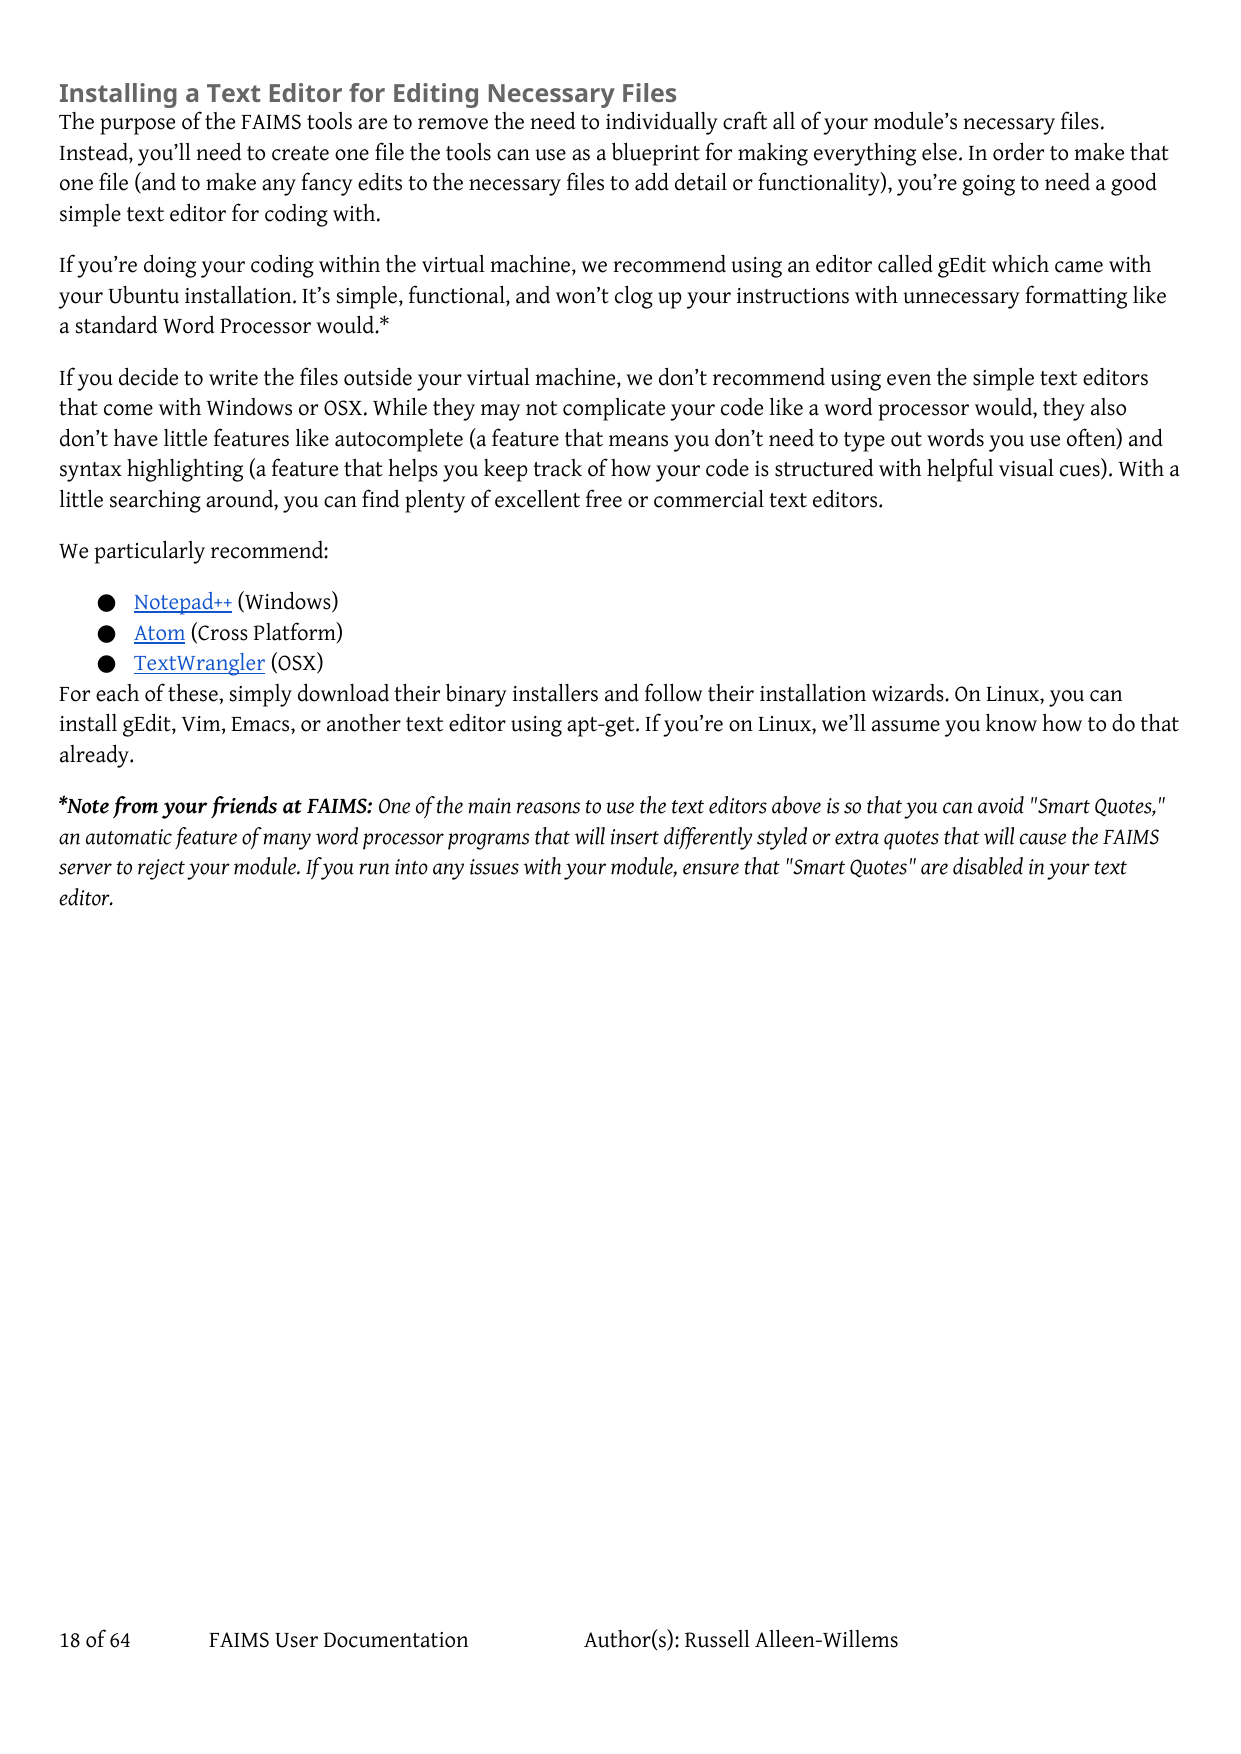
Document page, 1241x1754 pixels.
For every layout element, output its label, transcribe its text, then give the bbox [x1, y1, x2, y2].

subtitle Installing a Text Editor for Editing Necessary Files [59, 76, 1181, 110]
text If you decide to write the files outside your virtual machine, we don’t recommend using even the simple text editors that come with Windows or OSX. While they may not complicate your code like a word processor would, they also don’t have little features like autocomplete (a feature that means you don’t need to type out words you use often) and syntax highlighting (a feature that helps you keep track of how your code is structured with helpful visual cues). With a little searching around, you can find plenty of excellent free or commercial text editors. [59, 365, 1181, 514]
text The purpose of the FAIMS tools are to remove the need to individually craft all of your module’s necessary files. Instead, you’ll need to create one file the tools can use as a blueprint for making everything else. In order to make that one file (and to make any fancy edits to the necessary files to add detail or functionality), you’re going to need a good simple text editor for coding with. [59, 110, 1181, 228]
text For each of these, simply download their binary installers and follow their installation wizards. On Linux, you can install gEdit, Vim, Emacs, or another text editor using apt-get. If you’re on Linux, we’ll assume you know how to do that already. [59, 681, 1181, 769]
list TextWrangler (OSX) [96, 651, 1181, 677]
text If you’re doing your coding within the virtual machine, we recommend using an editor called gEdit which came with your Ubuntu installation. It’s simple, functional, and won’t clog up your instructions with unnecessary formatting like a standard Word Processor would.* [59, 253, 1181, 340]
list Notepad++ (Windows) [96, 590, 1181, 616]
text We particularly recommend: [59, 538, 1181, 565]
list Atom (Cross Platform) [96, 620, 1181, 647]
text *Note from your friends at FAIMS: One of the main reasons to use the text editors above is so that you can avoid "Smart Quotes," an automatic feature of many word processor programs that will insert differently styled or extra quotes that will cause the FAIMS server to reject your module. If you run into any issues with your module, ensure that "Smart Quotes" are disabled in your text editor. [59, 794, 1181, 912]
